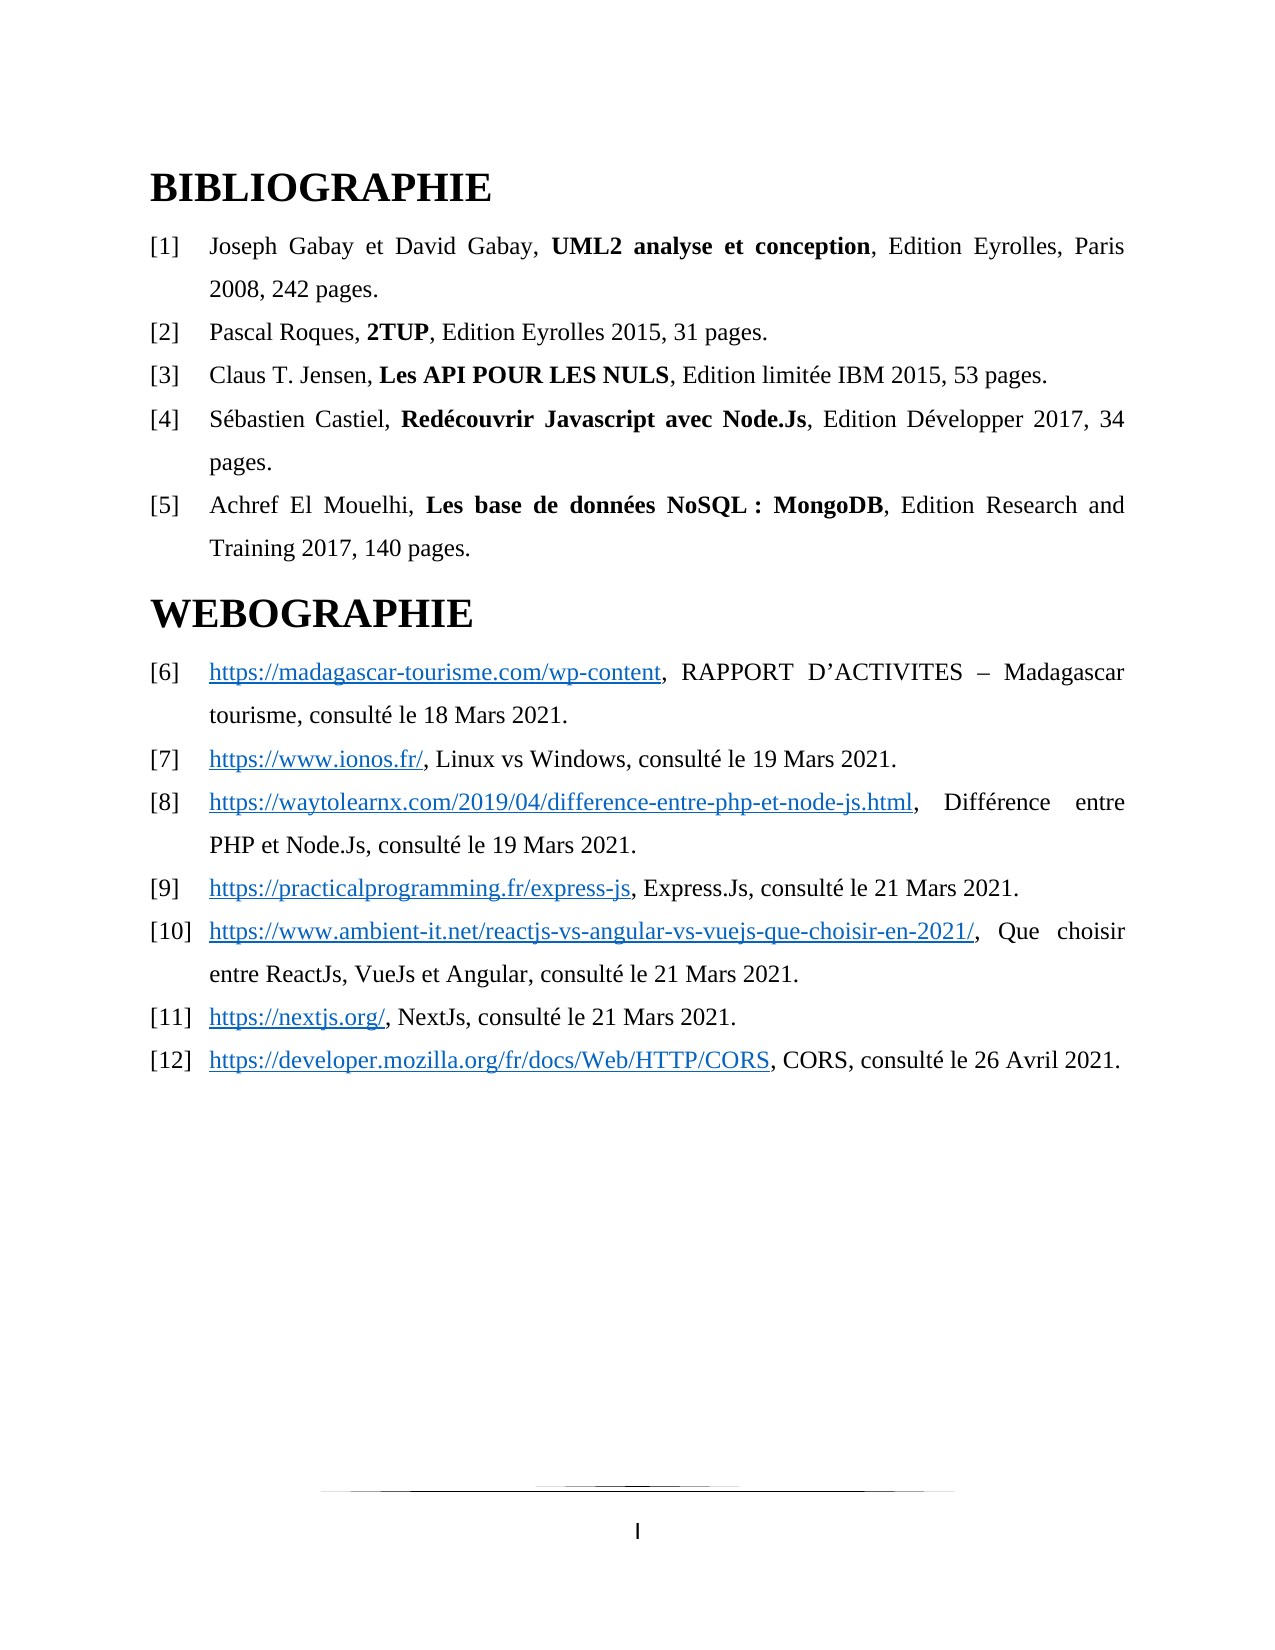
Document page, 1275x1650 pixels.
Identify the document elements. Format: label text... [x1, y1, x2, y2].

text Pascal Roques, 2TUP, Edition Eyrolles 2015, 31 pages. [150, 317, 1125, 346]
text https://waytolearnx.com/2019/04/difference-entre-php-et-node-js.html, Différence entre PHP et Node.Js, consulté le 19 Mars 2021. [150, 787, 1125, 859]
text Claus T. Jensen, Les API POUR LES NULS, Edition limitée IBM 2015, 53 pages. [150, 361, 1125, 389]
text https://developer.mozilla.org/fr/docs/Web/HTTP/CORS, CORS, consulté le 26 Avril 2021. [150, 1046, 1125, 1074]
text Achref El Mouelhi, Les base de données NoSQL : MongoDB, Edition Research and Training 2017, 140 pages. [150, 490, 1125, 562]
text https://nextjs.org/, NextJs, consulté le 21 Mars 2021. [150, 1002, 1125, 1031]
text https://www.ambient-it.net/reactjs-vs-angular-vs-vuejs-que-choisir-en-2021/, Que choisir entre ReactJs, VueJs et Angular, consulté le 21 Mars 2021. [150, 916, 1125, 988]
text Sébastien Castiel, Redécouvrir Javascript avec Node.Js, Edition Développer 2017, 34 pages. [150, 404, 1125, 476]
text Joseph Gabay et David Gabay, UML2 analyse et conception, Edition Eyrolles, Paris 2008, 242 pages. [150, 231, 1125, 303]
text BIBLIOGRAPHIE [150, 162, 1125, 210]
text https://practicalprogramming.fr/express-js, Express.Js, consulté le 21 Mars 2021. [150, 873, 1125, 902]
text WEBOGRAPHIE [150, 589, 1125, 637]
text https://www.ionos.fr/, Linux vs Windows, consulté le 19 Mars 2021. [150, 744, 1125, 772]
text https://madagascar-tourisme.com/wp-content, RAPPORT D’ACTIVITES – Madagascar tourisme, consulté le 18 Mars 2021. [150, 657, 1125, 729]
